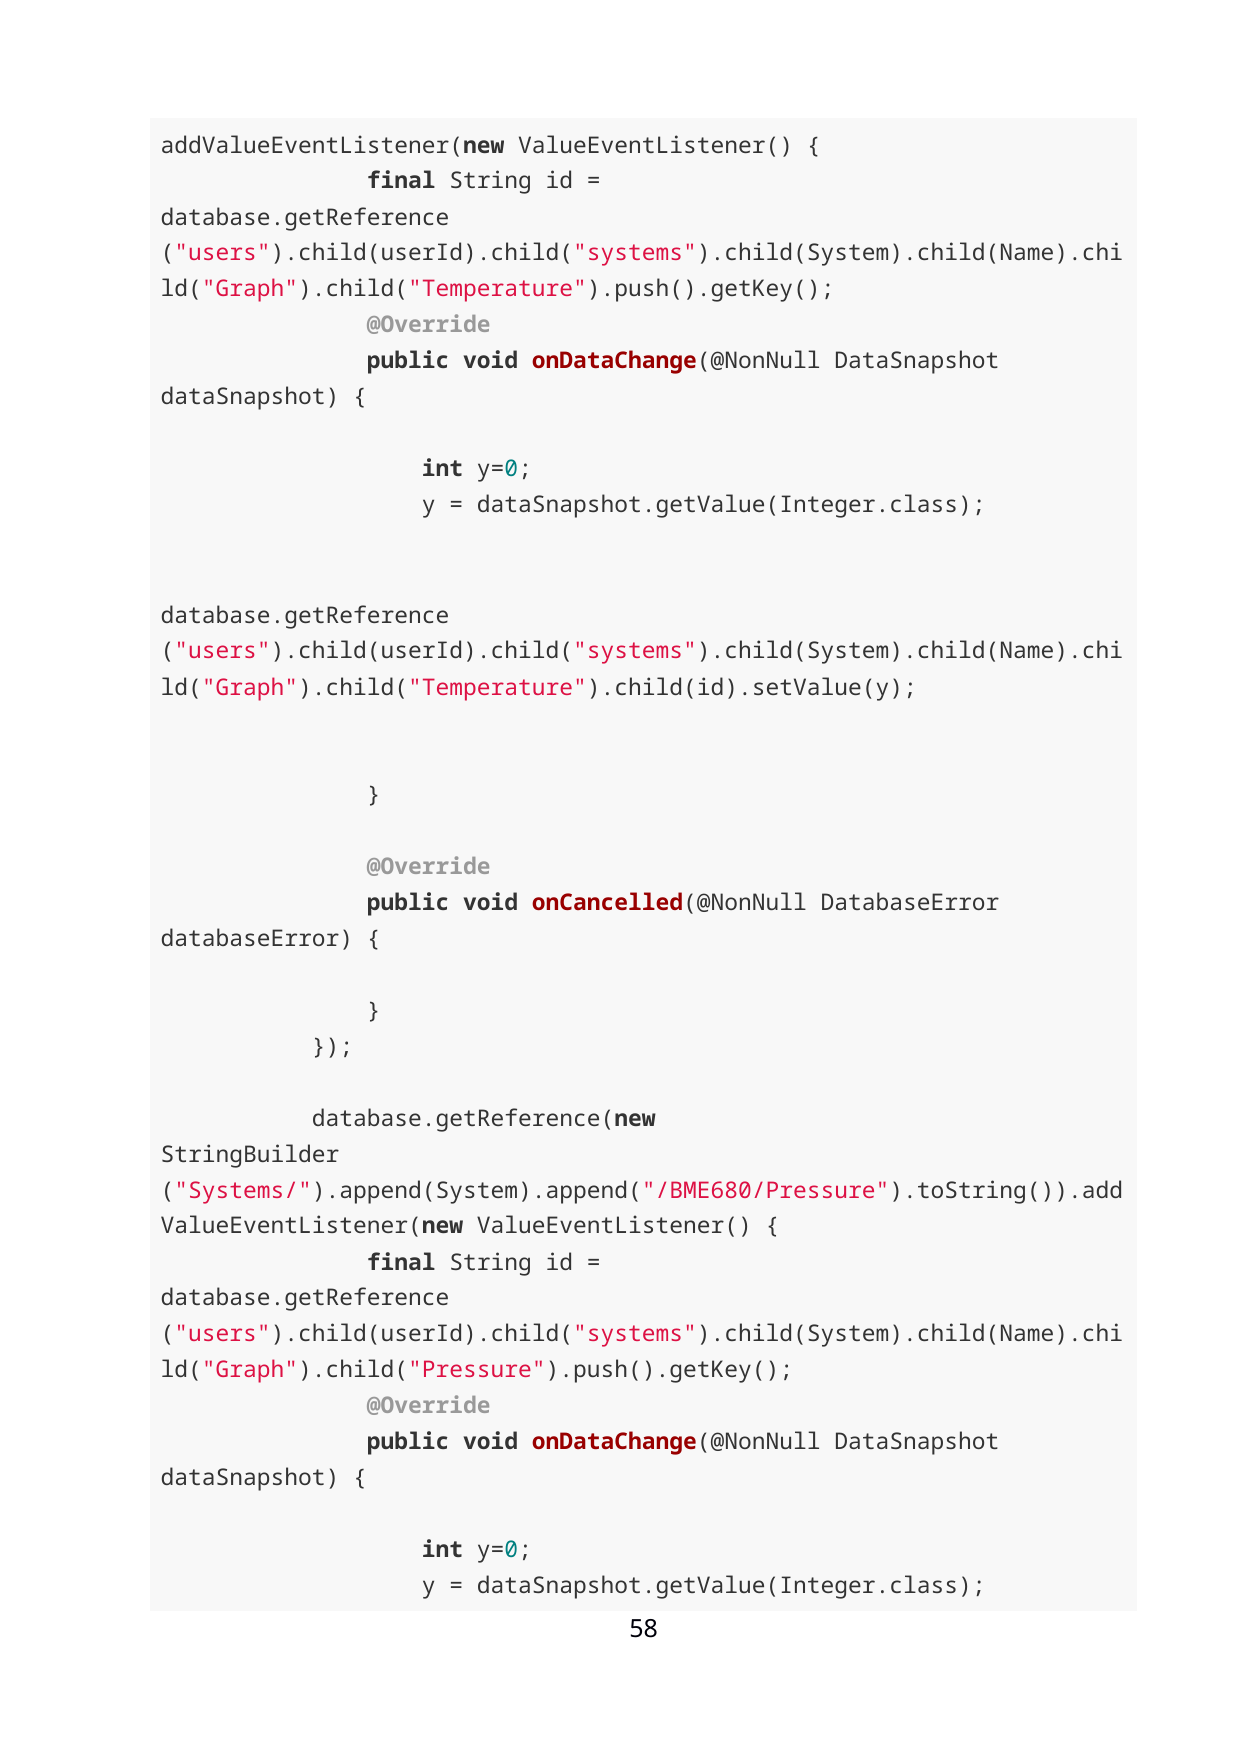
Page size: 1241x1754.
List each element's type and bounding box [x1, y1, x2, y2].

table_header [150, 118, 1137, 1611]
